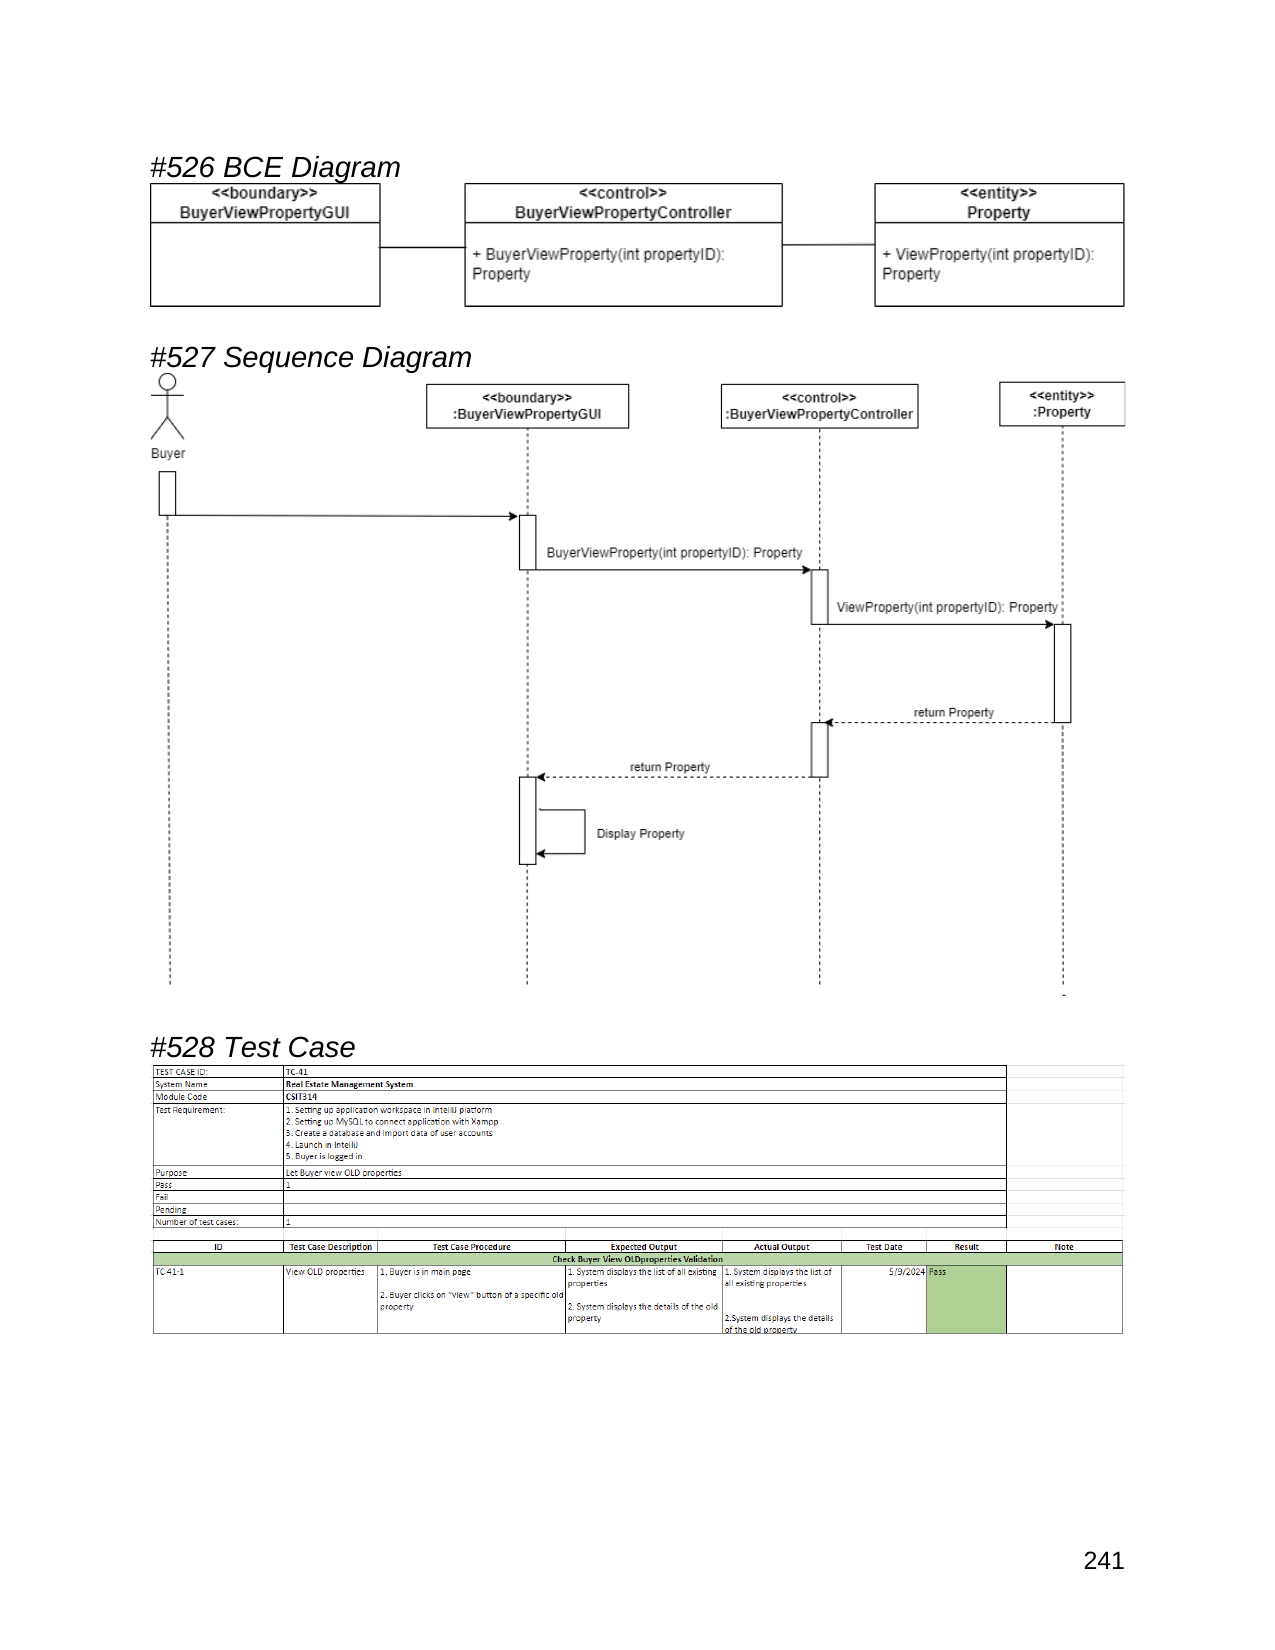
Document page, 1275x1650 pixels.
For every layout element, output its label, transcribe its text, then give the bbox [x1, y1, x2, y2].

text #528 Test Case [150, 1030, 1125, 1063]
picture [150, 183, 1125, 307]
text #526 BCE Diagram [150, 150, 1125, 183]
text #527 Sequence Diagram [150, 340, 1125, 373]
picture [150, 373, 1125, 997]
picture [150, 1063, 1125, 1337]
